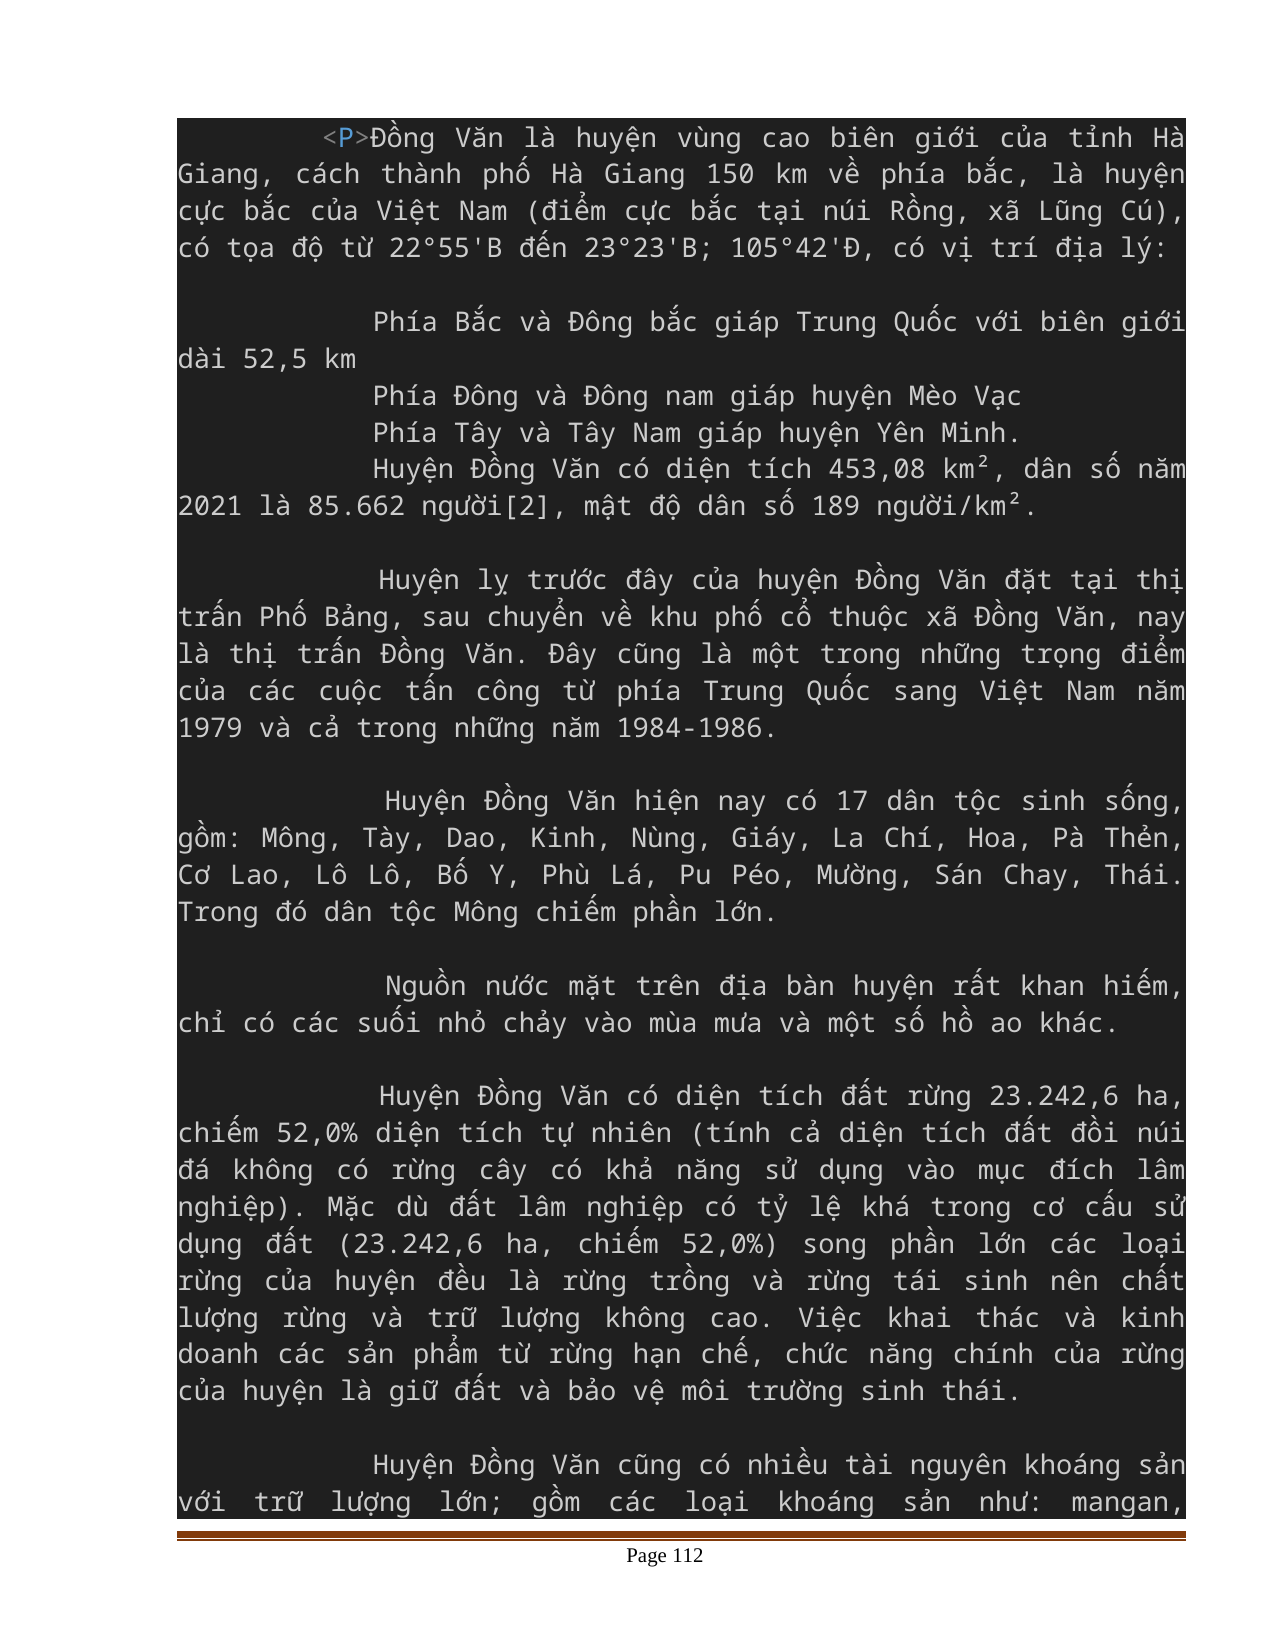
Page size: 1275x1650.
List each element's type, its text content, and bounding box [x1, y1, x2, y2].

text Phía Tây và Tây Nam giáp huyện Yên Minh. [177, 413, 1186, 450]
text Nguồn nước mặt trên địa bàn huyện rất khan hiếm, chỉ có các suối nhỏ chảy vào mùa mưa và một số hồ ao khác. [177, 966, 1186, 1040]
text Phía Bắc và Đông bắc giáp Trung Quốc với biên giới dài 52,5 km [177, 302, 1186, 376]
text Phía Đông và Đông nam giáp huyện Mèo Vạc [177, 376, 1186, 413]
text Huyện lỵ trước đây của huyện Đồng Văn đặt tại thị trấn Phố Bảng, sau chuyển về khu phố cổ thuộc xã Đồng Văn, nay là thị trấn Đồng Văn. Đây cũng là một trong những trọng điểm của các cuộc tấn công từ phía Trung Quốc sang Việt Nam năm 1979 và cả trong những năm 1984-1986. [177, 561, 1186, 745]
text Huyện Đồng Văn có diện tích đất rừng 23.242,6 ha, chiếm 52,0% diện tích tự nhiên (tính cả diện tích đất đồi núi đá không có rừng cây có khả năng sử dụng vào mục đích lâm nghiệp). Mặc dù đất lâm nghiệp có tỷ lệ khá trong cơ cấu sử dụng đất (23.242,6 ha, chiếm 52,0%) song phần lớn các loại rừng của huyện đều là rừng trồng và rừng tái sinh nên chất lượng rừng và trữ lượng không cao. Việc khai thác và kinh doanh các sản phẩm từ rừng hạn chế, chức năng chính của rừng của huyện là giữ đất và bảo vệ môi trường sinh thái. [177, 1077, 1186, 1409]
text <P>Đồng Văn là huyện vùng cao biên giới của tỉnh Hà Giang, cách thành phố Hà Giang 150 km về phía bắc, là huyện cực bắc của Việt Nam (điểm cực bắc tại núi Rồng, xã Lũng Cú), có tọa độ từ 22°55'B đến 23°23'B; 105°42'Đ, có vị trí địa lý: [177, 118, 1186, 266]
text Huyện Đồng Văn có diện tích 453,08 km², dân số năm 2021 là 85.662 người[2], mật độ dân số 189 người/km². [177, 450, 1186, 524]
text Huyện Đồng Văn hiện nay có 17 dân tộc sinh sống, gồm: Mông, Tày, Dao, Kinh, Nùng, Giáy, La Chí, Hoa, Pà Thẻn, Cơ Lao, Lô Lô, Bố Y, Phù Lá, Pu Péo, Mường, Sán Chay, Thái. Trong đó dân tộc Mông chiếm phần lớn. [177, 782, 1186, 929]
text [177, 1446, 1186, 1519]
